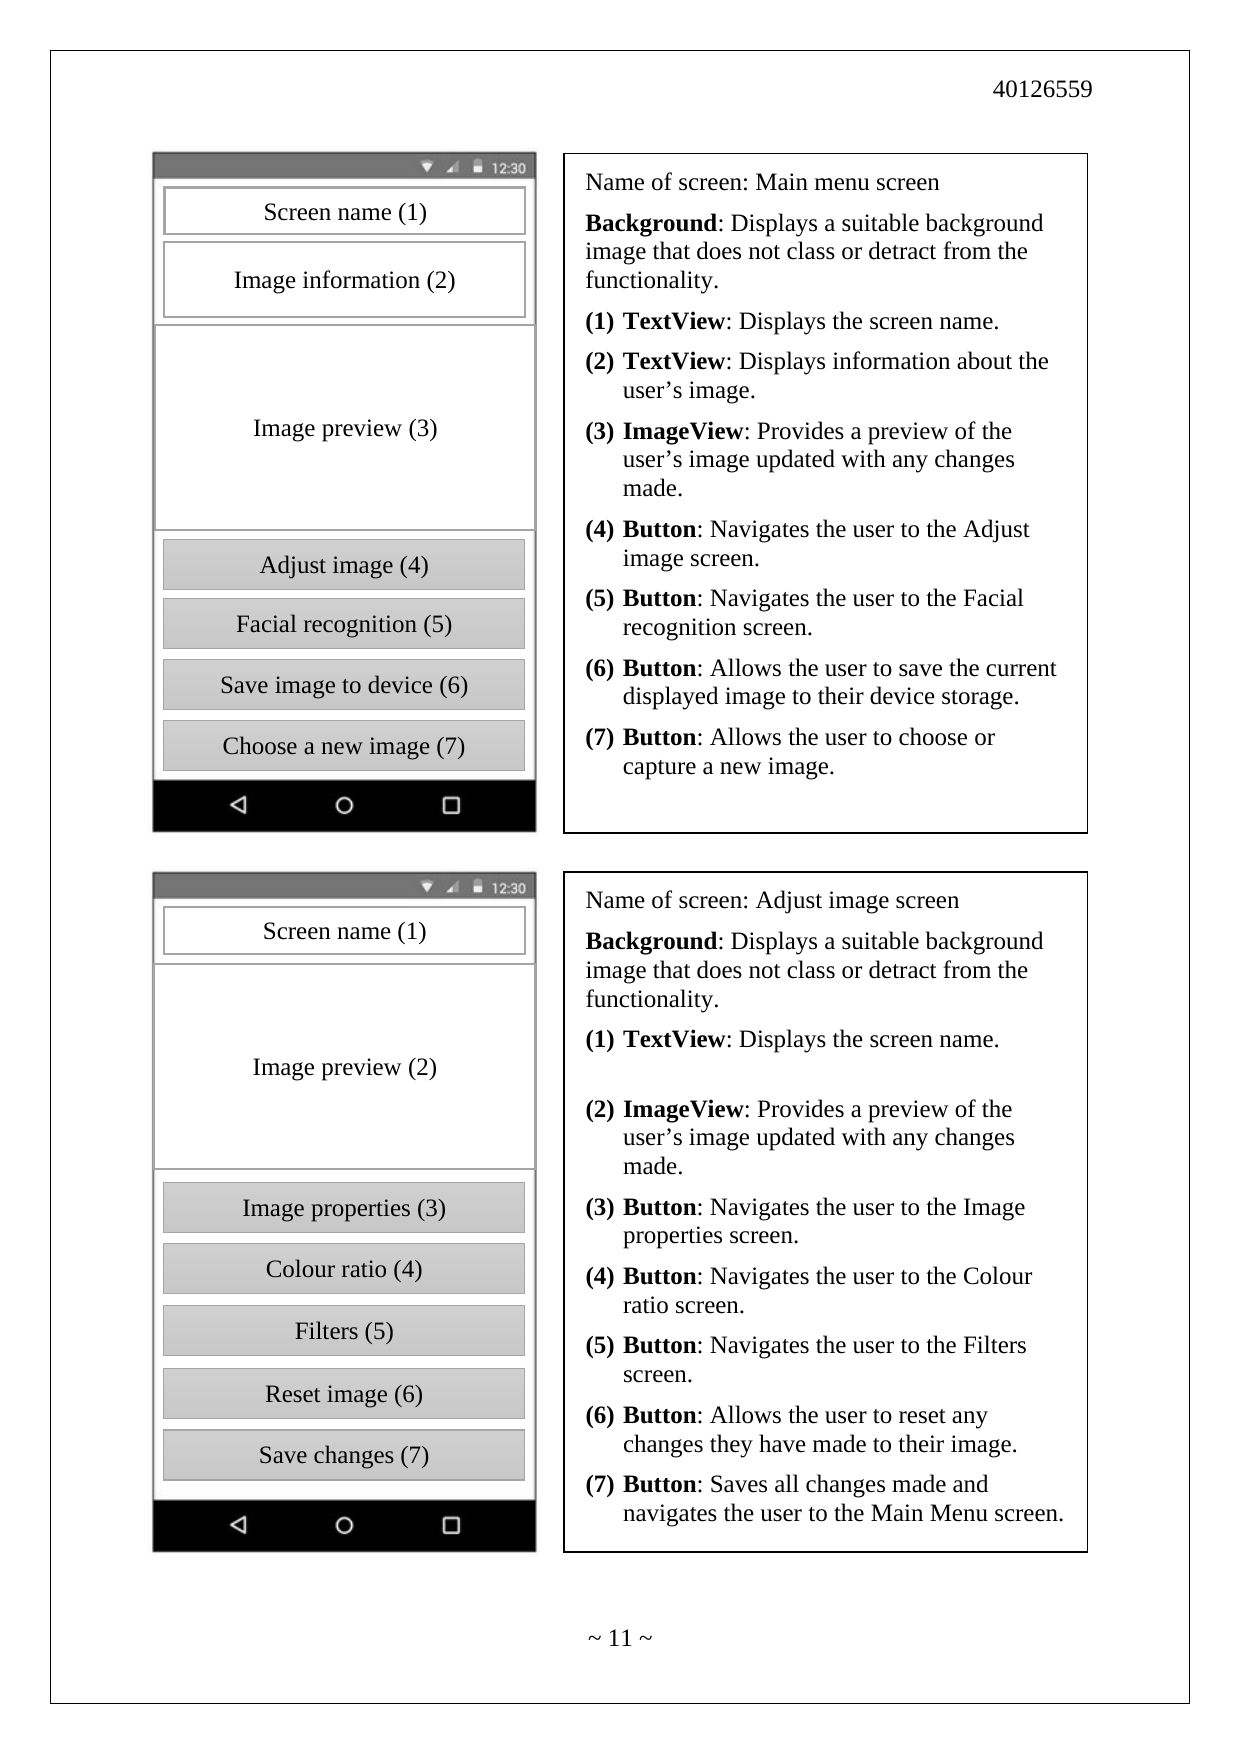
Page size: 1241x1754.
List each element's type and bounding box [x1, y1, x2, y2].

picture [147, 147, 541, 838]
picture [147, 867, 541, 1558]
